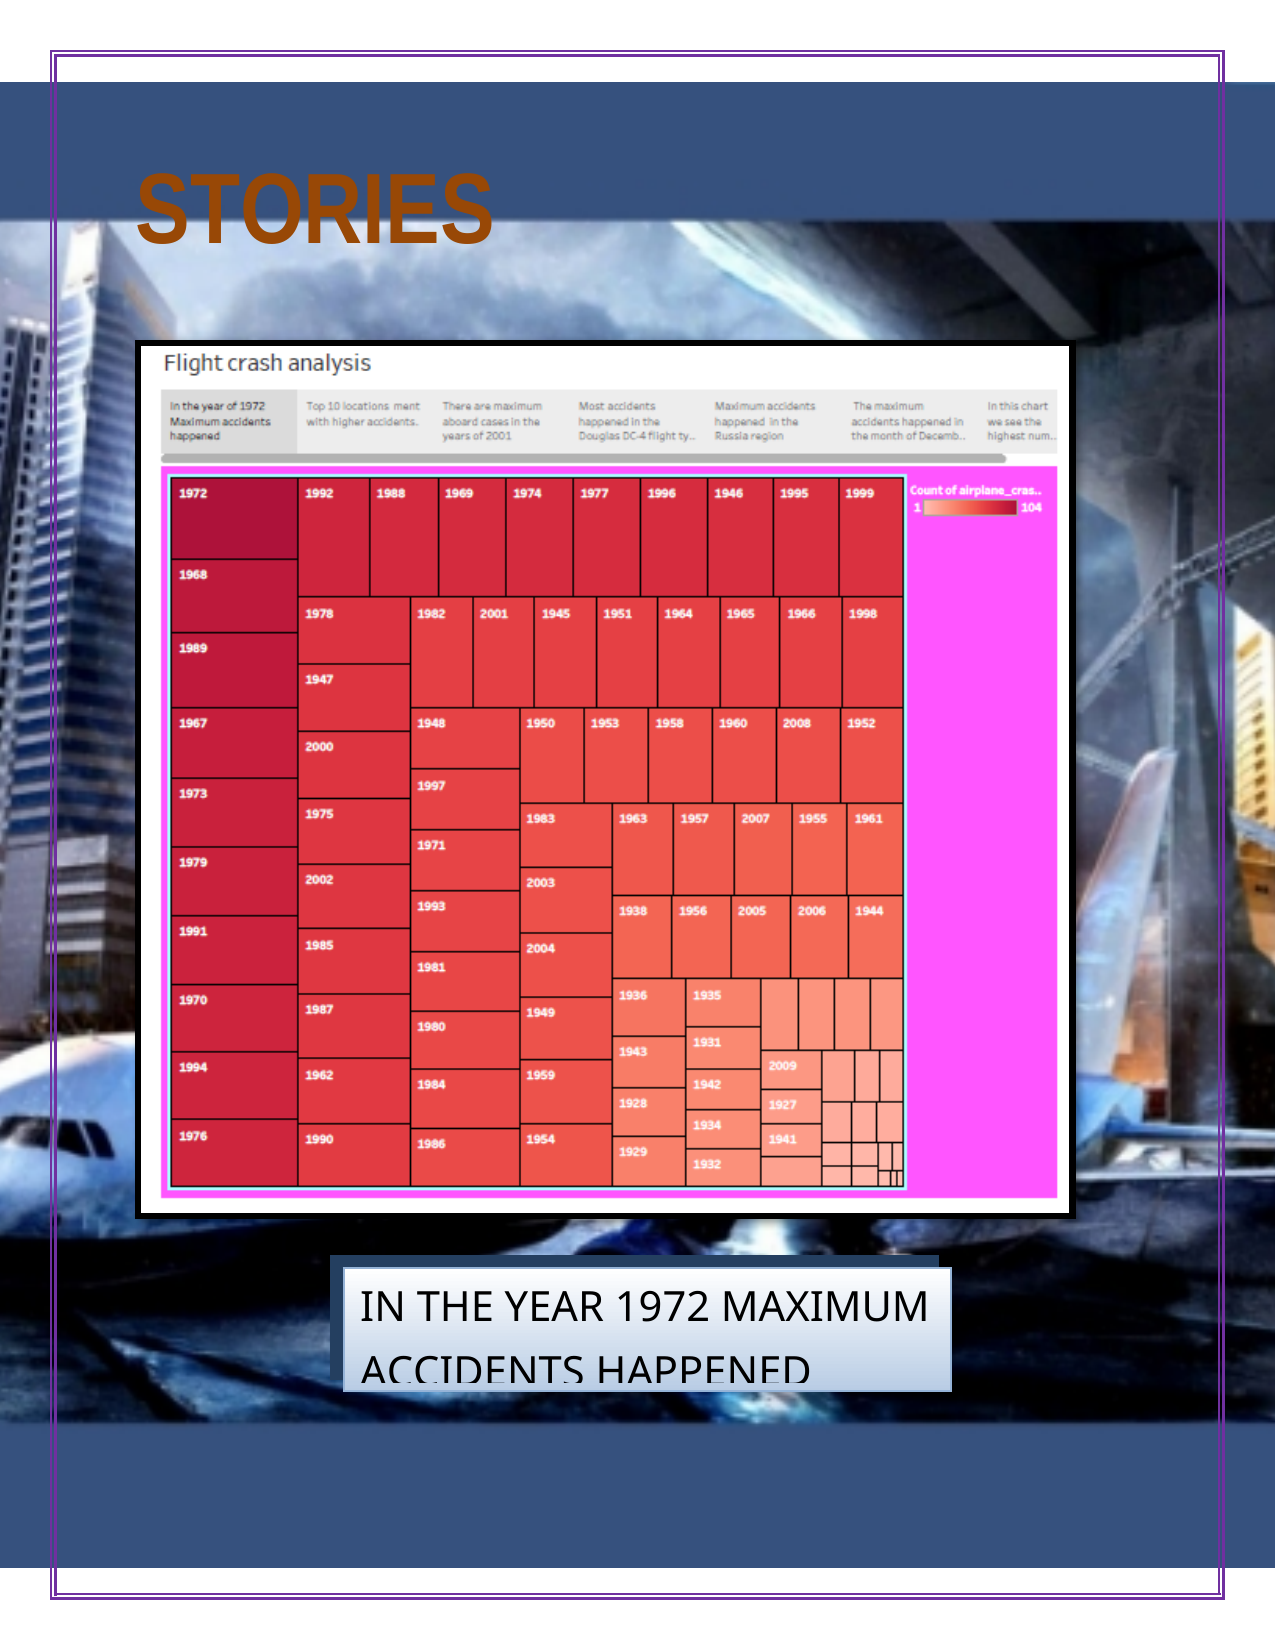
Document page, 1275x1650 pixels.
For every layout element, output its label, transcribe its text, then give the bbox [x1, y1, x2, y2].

picture [1225, 82, 1275, 1568]
picture [0, 82, 50, 1568]
list STORIES [135, 150, 1125, 265]
picture [57, 82, 1218, 1568]
